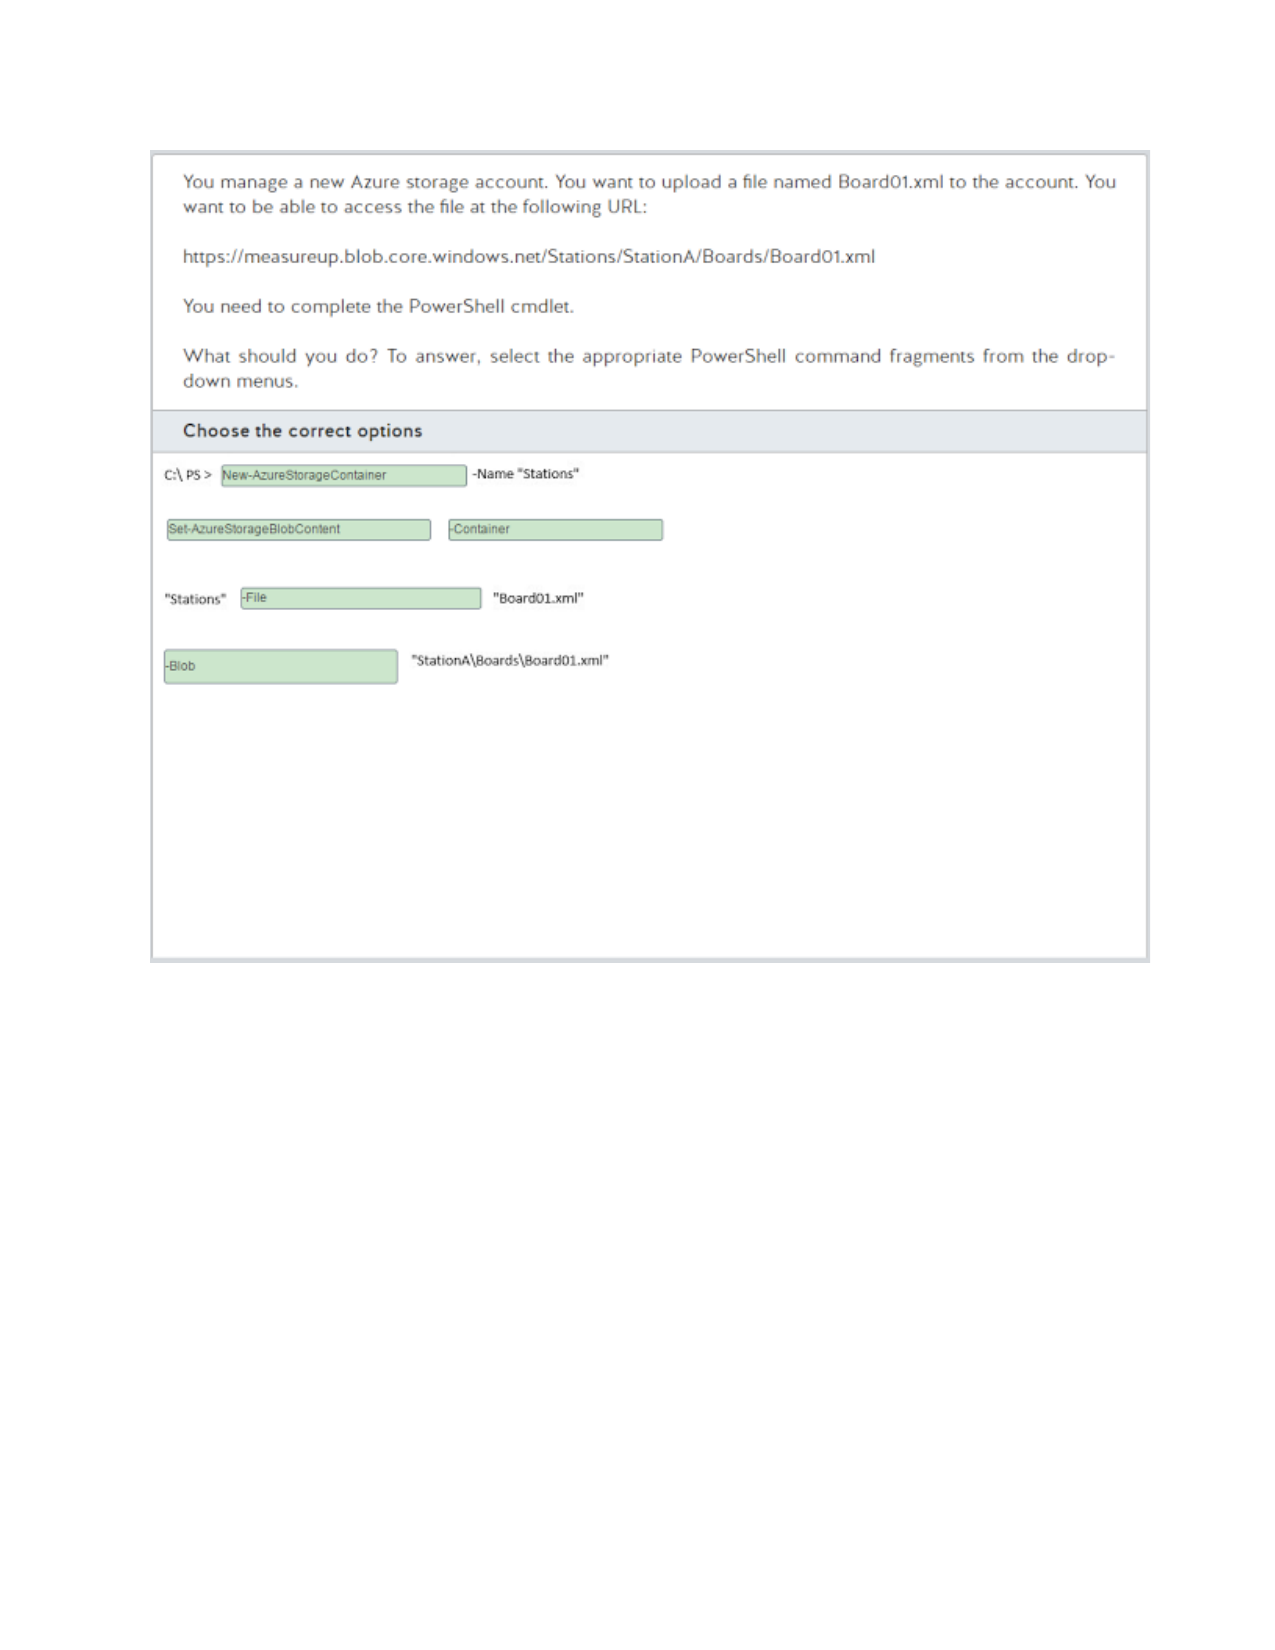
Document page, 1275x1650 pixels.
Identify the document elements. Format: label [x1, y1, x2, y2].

picture [150, 150, 1150, 963]
